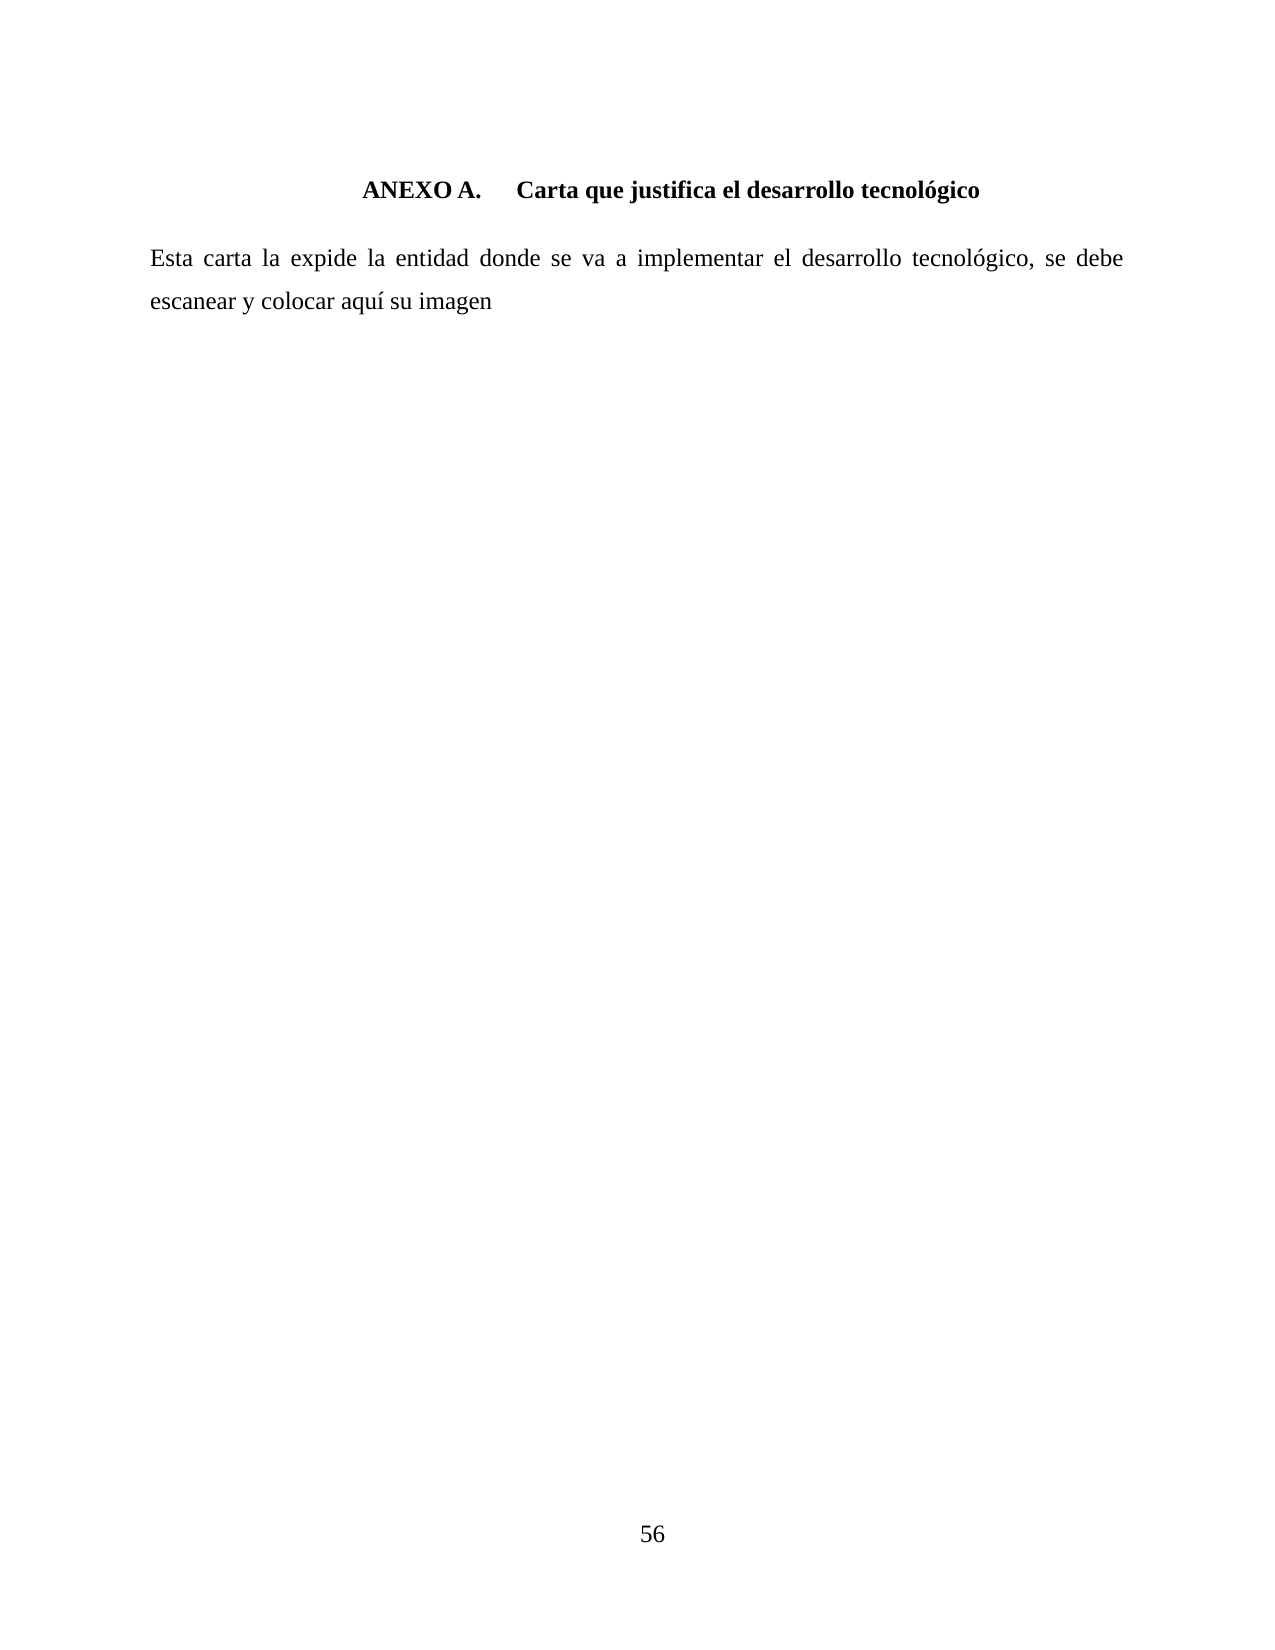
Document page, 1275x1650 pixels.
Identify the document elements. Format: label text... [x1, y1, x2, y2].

text Carta que justifica el desarrollo tecnológico [187, 175, 1125, 204]
text Esta carta la expide la entidad donde se va a implementar el desarrollo tecnológico, se debe escanear y colocar aquí su imagen [150, 243, 1125, 315]
